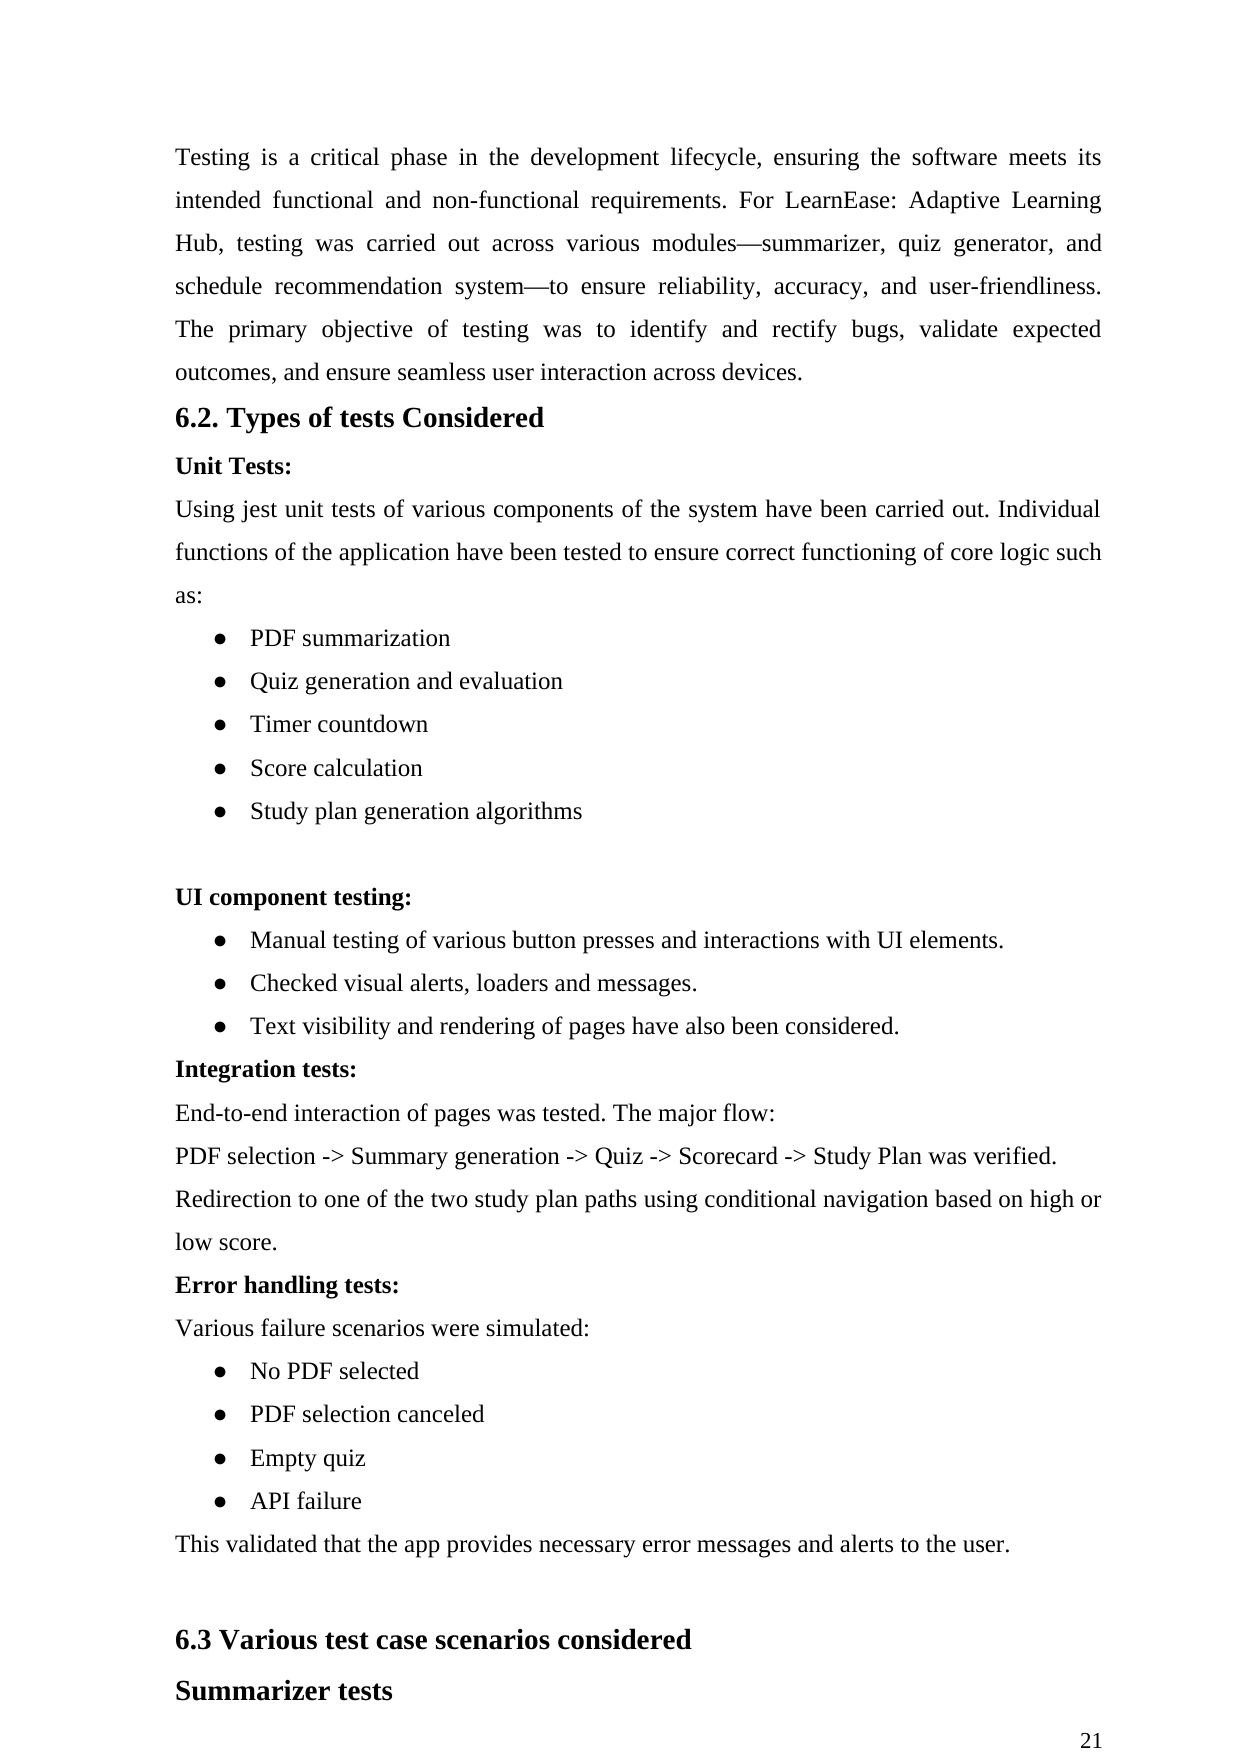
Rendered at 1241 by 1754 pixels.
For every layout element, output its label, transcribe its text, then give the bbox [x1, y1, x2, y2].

text Error handling tests: [175, 1270, 1103, 1299]
list PDF selection canceled [212, 1399, 1103, 1428]
text This validated that the app provides necessary error messages and alerts to the user. [175, 1529, 1103, 1558]
text 6.2. Types of tests Considered [175, 400, 1103, 434]
text Various failure scenarios were simulated: [175, 1313, 1103, 1342]
list Score calculation [212, 753, 1103, 781]
text Redirection to one of the two study plan paths using conditional navigation based on high or low score. [175, 1184, 1103, 1256]
list API failure [212, 1486, 1103, 1514]
list Timer countdown [212, 709, 1103, 738]
text Integration tests: [175, 1054, 1103, 1083]
text Using jest unit tests of various components of the system have been carried out. Individual functions of the application have been tested to ensure correct functioning of core logic such as: [175, 494, 1103, 609]
list Checked visual alerts, loaders and messages. [212, 968, 1103, 997]
text Unit Tests: [175, 451, 1103, 479]
list Study plan generation algorithms [212, 796, 1103, 824]
list No PDF selected [212, 1356, 1103, 1385]
list Quiz generation and evaluation [212, 666, 1103, 695]
list Manual testing of various button presses and interactions with UI elements. [212, 925, 1103, 954]
text Testing is a critical phase in the development lifecycle, ensuring the software meets its intended functional and non-functional requirements. For LearnEase: Adaptive Learning Hub, testing was carried out across various modules—summarizer, quiz generator, and schedule recommendation system—to ensure reliability, accuracy, and user-friendliness. The primary objective of testing was to identify and rectify bugs, validate expected outcomes, and ensure seamless user interaction across devices. [175, 142, 1103, 386]
text UI component testing: [175, 882, 1103, 911]
text End-to-end interaction of pages was tested. The major flow: [175, 1098, 1103, 1126]
list Text visibility and rendering of pages have also been considered. [212, 1011, 1103, 1040]
text Summarizer tests [175, 1673, 1103, 1706]
text 6.3 Various test case scenarios considered [175, 1622, 1103, 1656]
text PDF selection -> Summary generation -> Quiz -> Scorecard -> Study Plan was verified. [175, 1141, 1103, 1169]
list PDF summarization [212, 623, 1103, 652]
list Empty quiz [212, 1443, 1103, 1471]
